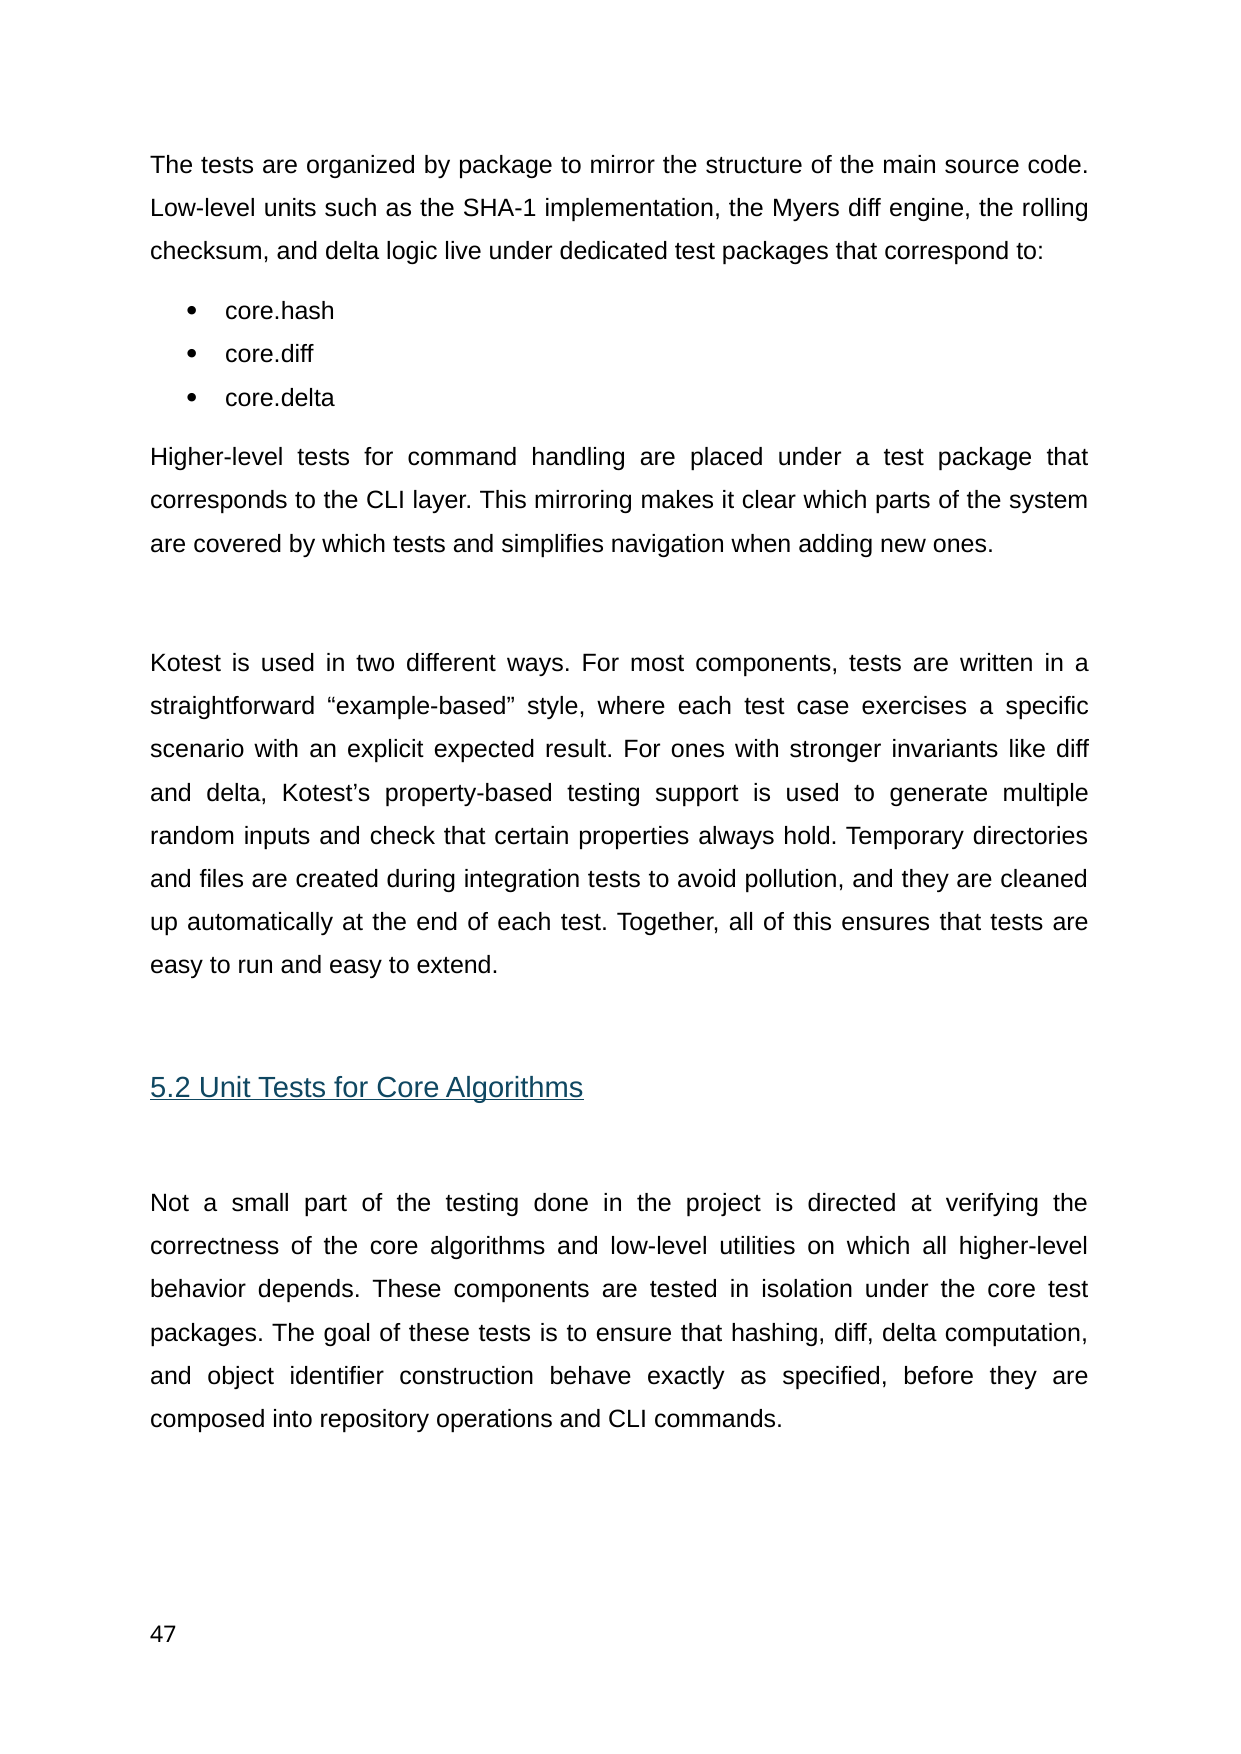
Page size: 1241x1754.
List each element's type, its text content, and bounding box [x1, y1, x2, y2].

text Kotest is used in two different ways. For most components, tests are written in a straightforward “example-based” style, where each test case exercises a specific scenario with an explicit expected result. For ones with stronger invariants like diff and delta, Kotest’s property-based testing support is used to generate multiple random inputs and check that certain properties always hold. Temporary directories and files are created during integration tests to avoid pollution, and they are cleaned up automatically at the end of each test. Together, all of this ensures that tests are easy to run and easy to extend. [150, 648, 1090, 979]
text The tests are organized by package to mirror the structure of the main source code. Low-level units such as the SHA-1 implementation, the Myers diff engine, the rolling checksum, and delta logic live under dedicated test packages that correspond to: [150, 150, 1090, 265]
list core.delta [187, 382, 1090, 411]
text Higher-level tests for command handling are placed under a test package that corresponds to the CLI layer. This mirroring makes it clear which parts of the system are covered by which tests and simplifies navigation when adding new ones. [150, 442, 1090, 557]
list core.diff [187, 339, 1090, 368]
text Not a small part of the testing done in the project is directed at verifying the correctness of the core algorithms and low-level utilities on which all higher-level behavior depends. These components are tested in isolation under the core test packages. The goal of these tests is to ensure that hashing, diff, delta computation, and object identifier construction behave exactly as specified, before they are composed into repository operations and CLI commands. [150, 1188, 1090, 1432]
subtitle 5.2 Unit Tests for Core Algorithms [150, 1070, 1090, 1103]
list core.hash [187, 296, 1090, 325]
